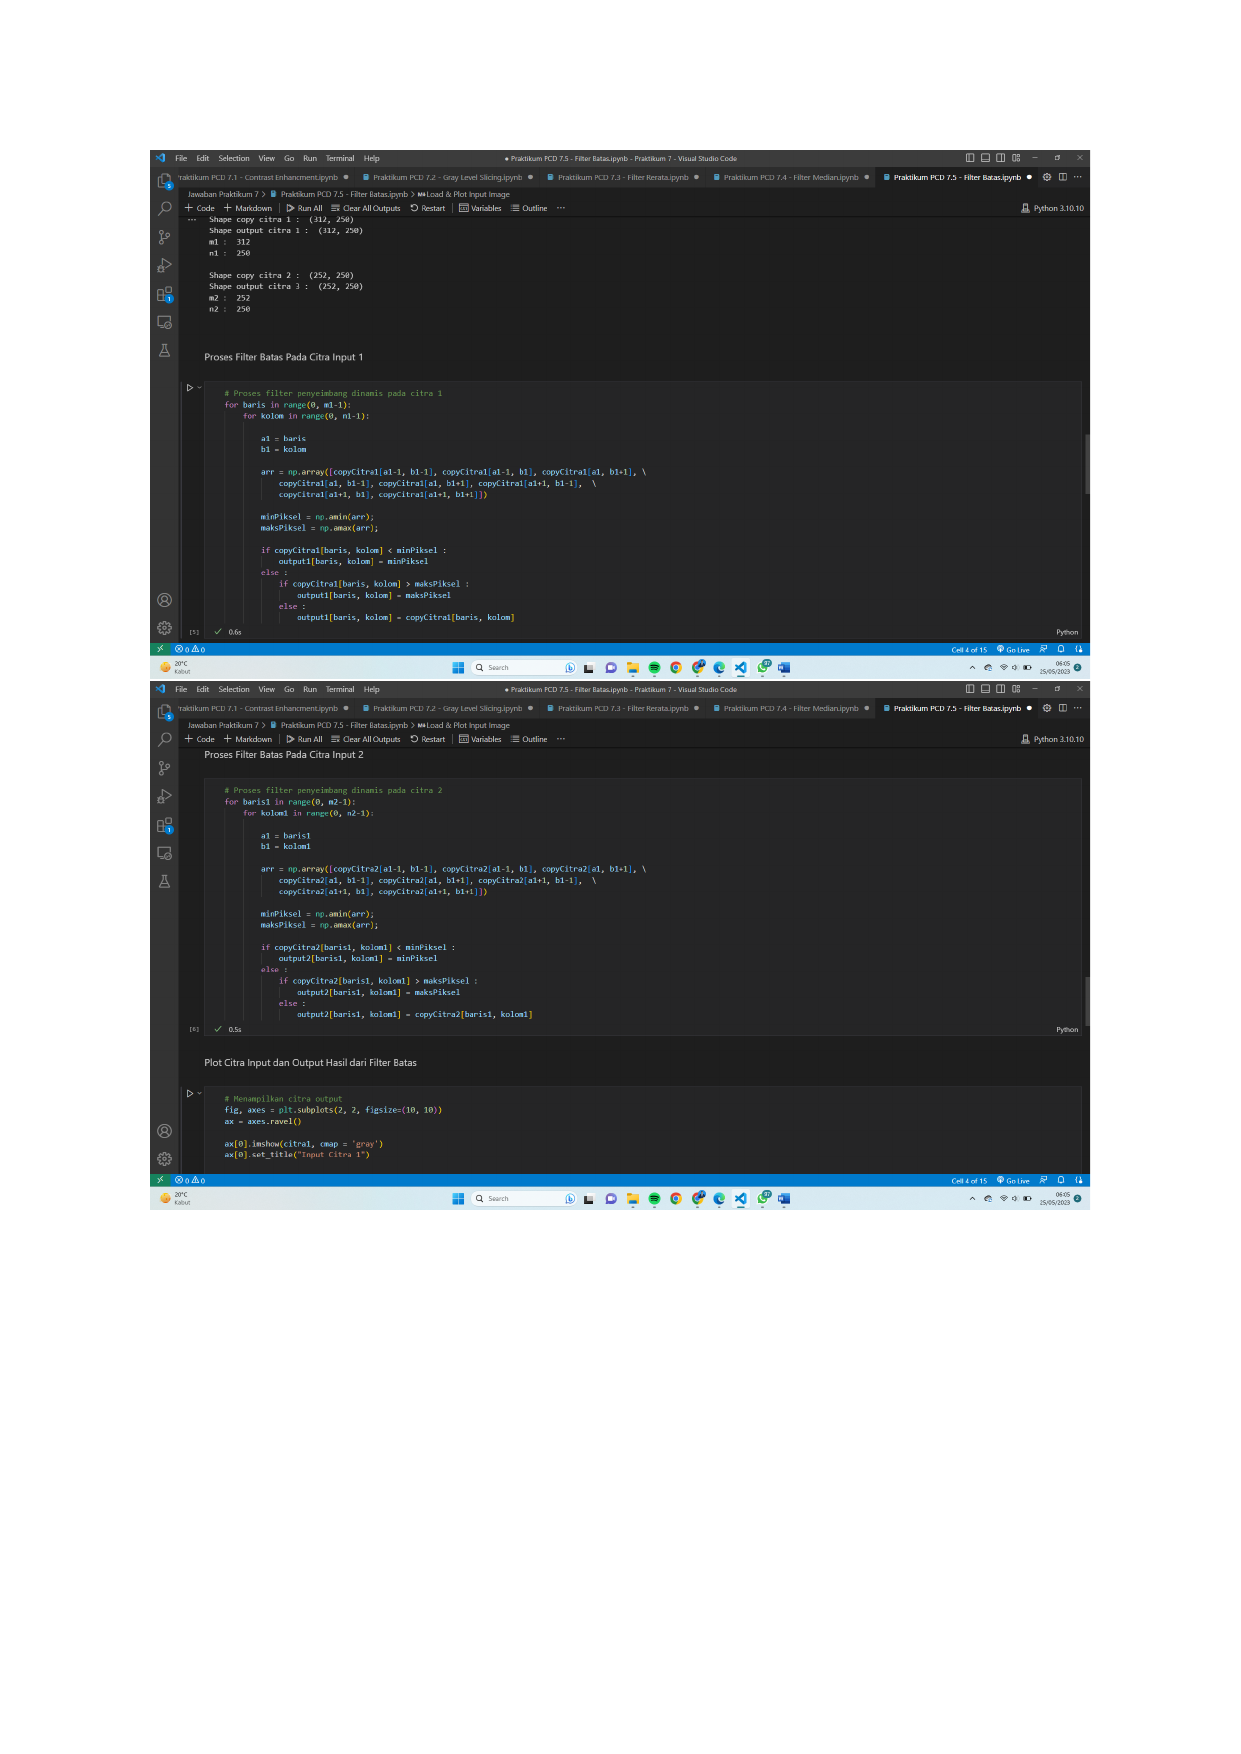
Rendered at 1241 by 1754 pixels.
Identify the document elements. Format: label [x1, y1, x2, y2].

picture [150, 150, 1091, 679]
picture [150, 681, 1091, 1210]
